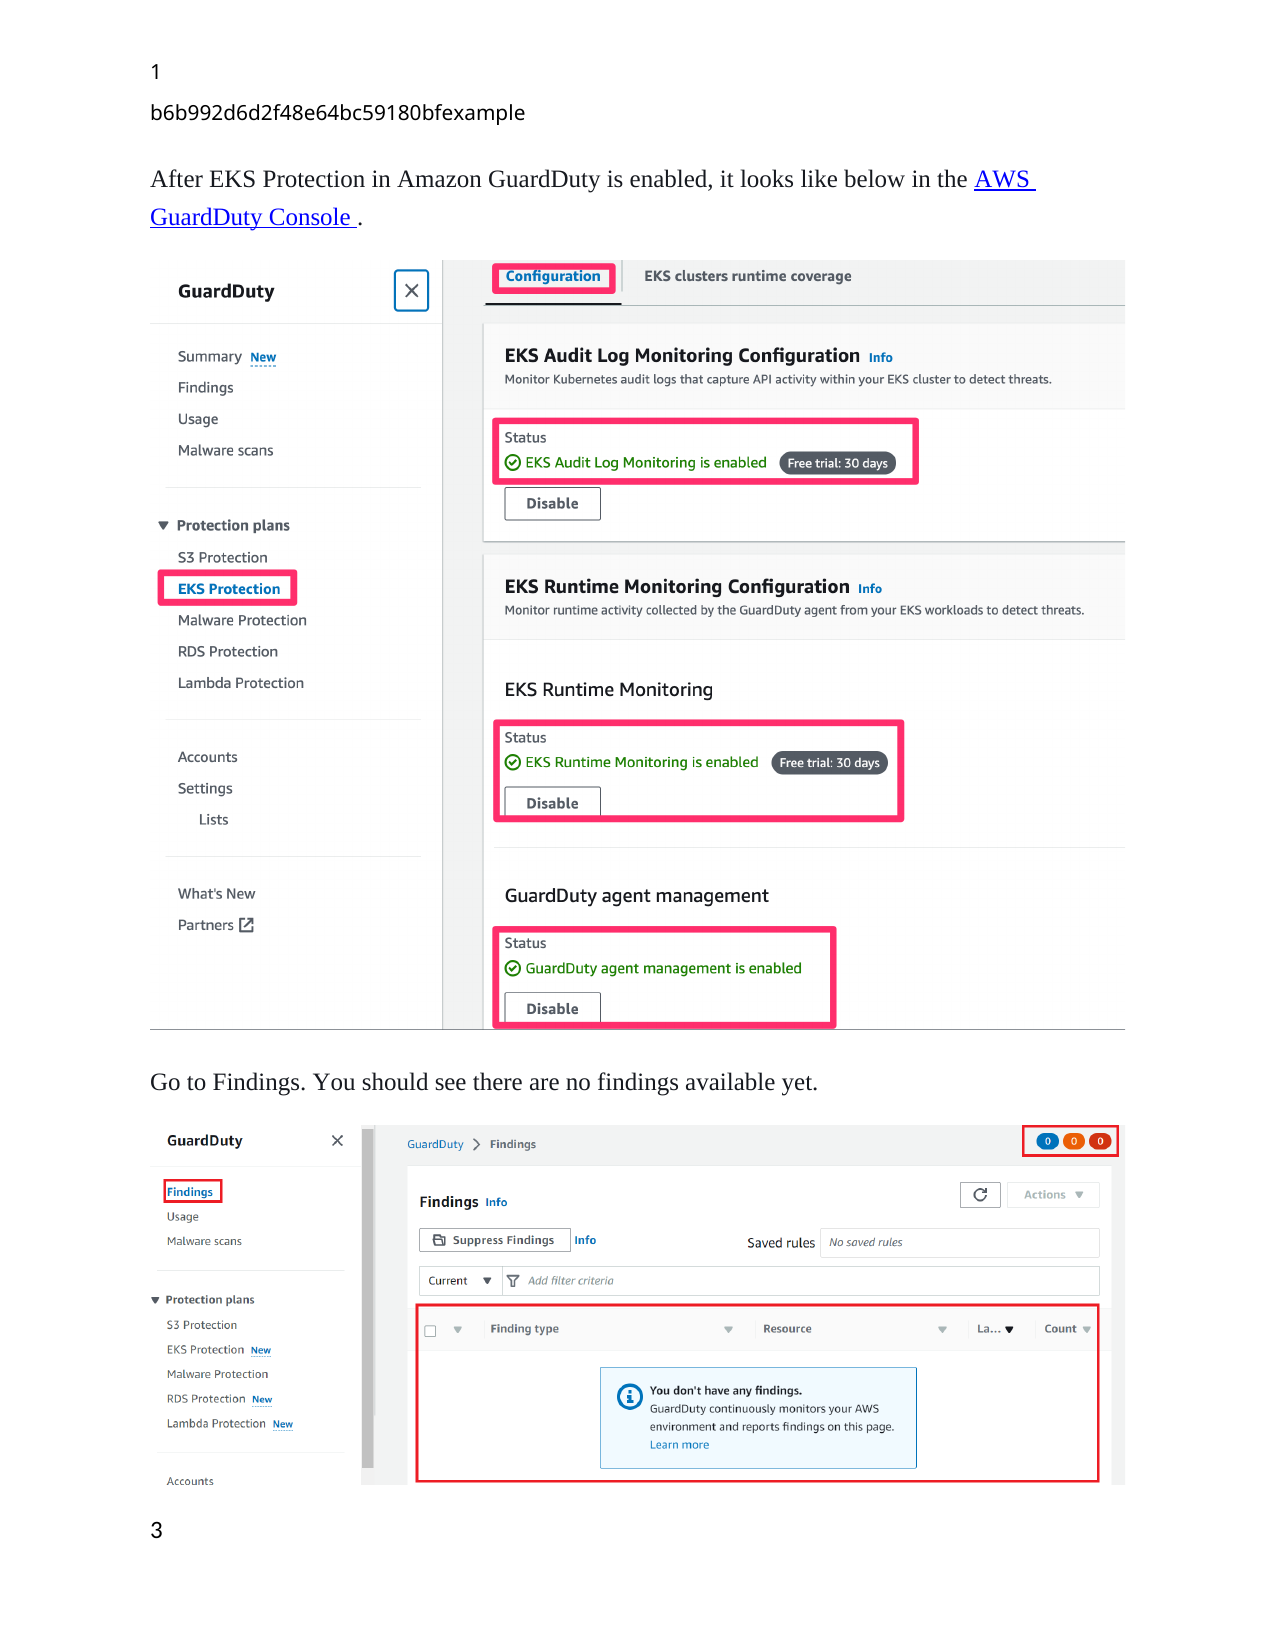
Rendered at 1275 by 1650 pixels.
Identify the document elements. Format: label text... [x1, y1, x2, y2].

picture [150, 1125, 1125, 1485]
text Go to Findings. You should see there are no findings available yet. [150, 1058, 1125, 1096]
text After EKS Protection in Amazon GuardDuty is enabled, it looks like below in the AWS GuardDuty Console . [150, 156, 1125, 231]
text b6b992d6d2f48e64bc59180bfexample [150, 98, 1125, 127]
text 1 [150, 57, 1125, 86]
picture [150, 260, 1125, 1030]
